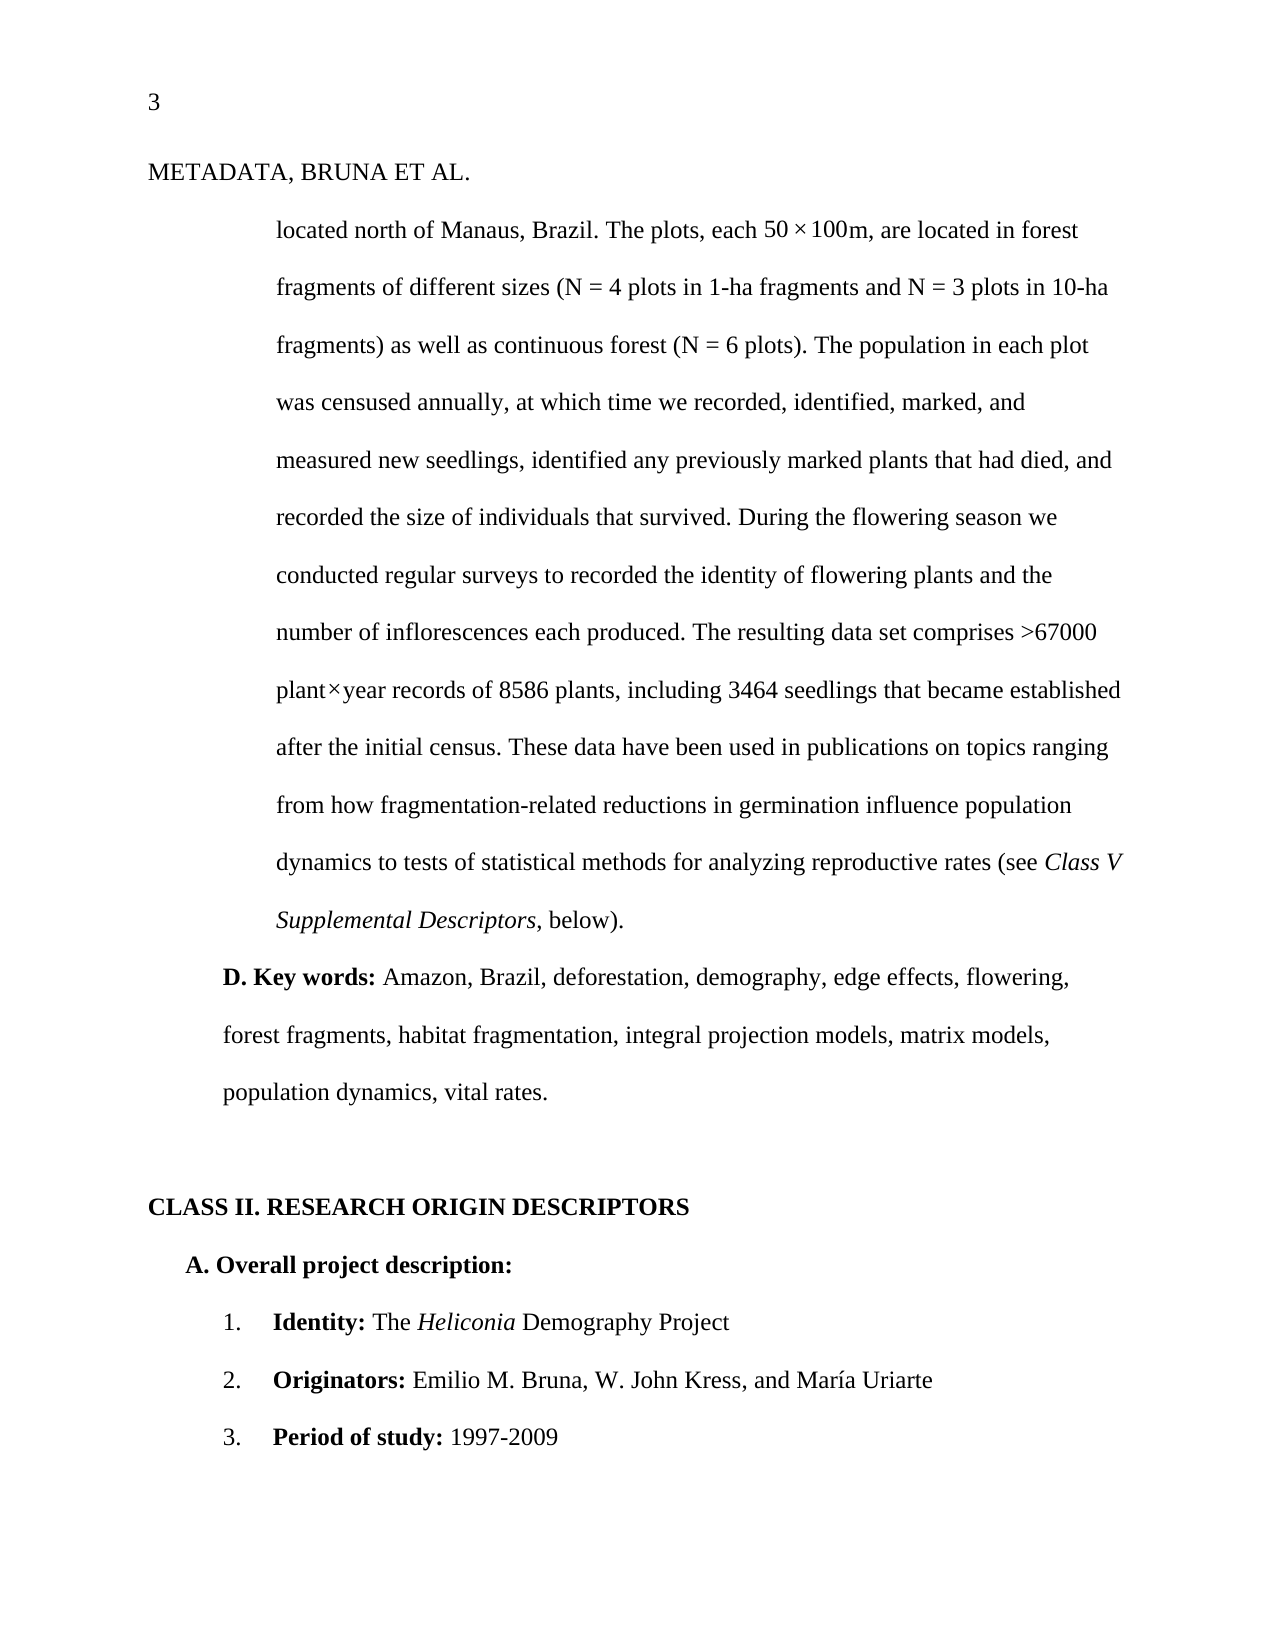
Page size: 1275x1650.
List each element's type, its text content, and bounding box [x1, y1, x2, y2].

text A. Overall project description: [148, 1250, 1127, 1279]
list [226, 215, 1127, 934]
text CLASS II. RESEARCH ORIGIN DESCRIPTORS [148, 1192, 1127, 1221]
text D. Key words: Amazon, Brazil, deforestation, demography, edge effects, flowering, forest fragments, habitat fragmentation, integral projection models, matrix models, population dynamics, vital rates. [223, 962, 1127, 1106]
list Period of study: 1997-2009 [223, 1422, 1127, 1451]
list Originators: Emilio M. Bruna, W. John Kress, and María Uriarte [223, 1365, 1127, 1394]
list Identity: The Heliconia Demography Project [223, 1307, 1127, 1336]
